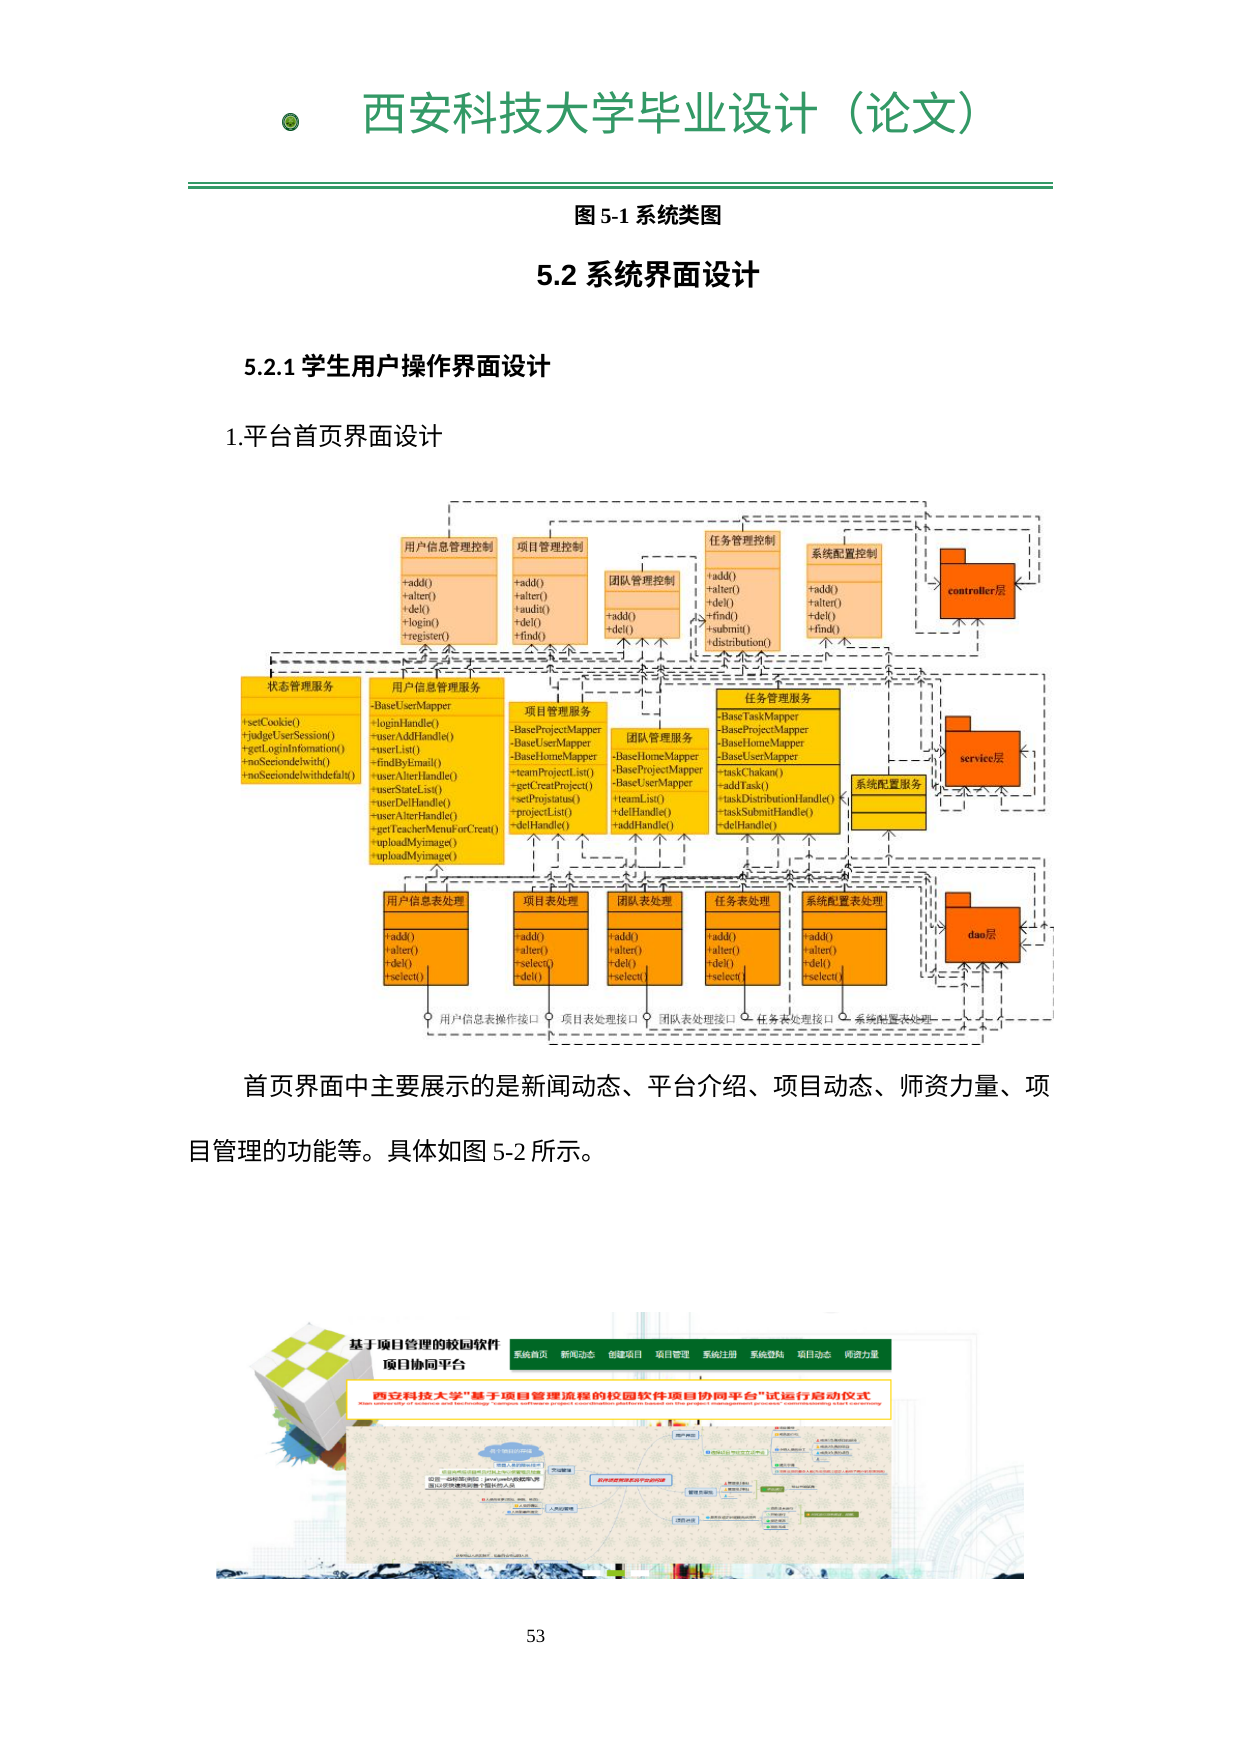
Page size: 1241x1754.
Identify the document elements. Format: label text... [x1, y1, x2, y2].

subtitle 5.2.1 学生用户操作界面设计 [187, 332, 1053, 397]
picture [282, 113, 299, 131]
picture [216, 1312, 1024, 1579]
text 图5-1 系统类图 [187, 197, 1053, 230]
picture [240, 501, 1054, 1045]
text 1.平台首页界面设计 [187, 402, 1053, 467]
subtitle 5.2 系统界面设计 [187, 240, 1053, 305]
